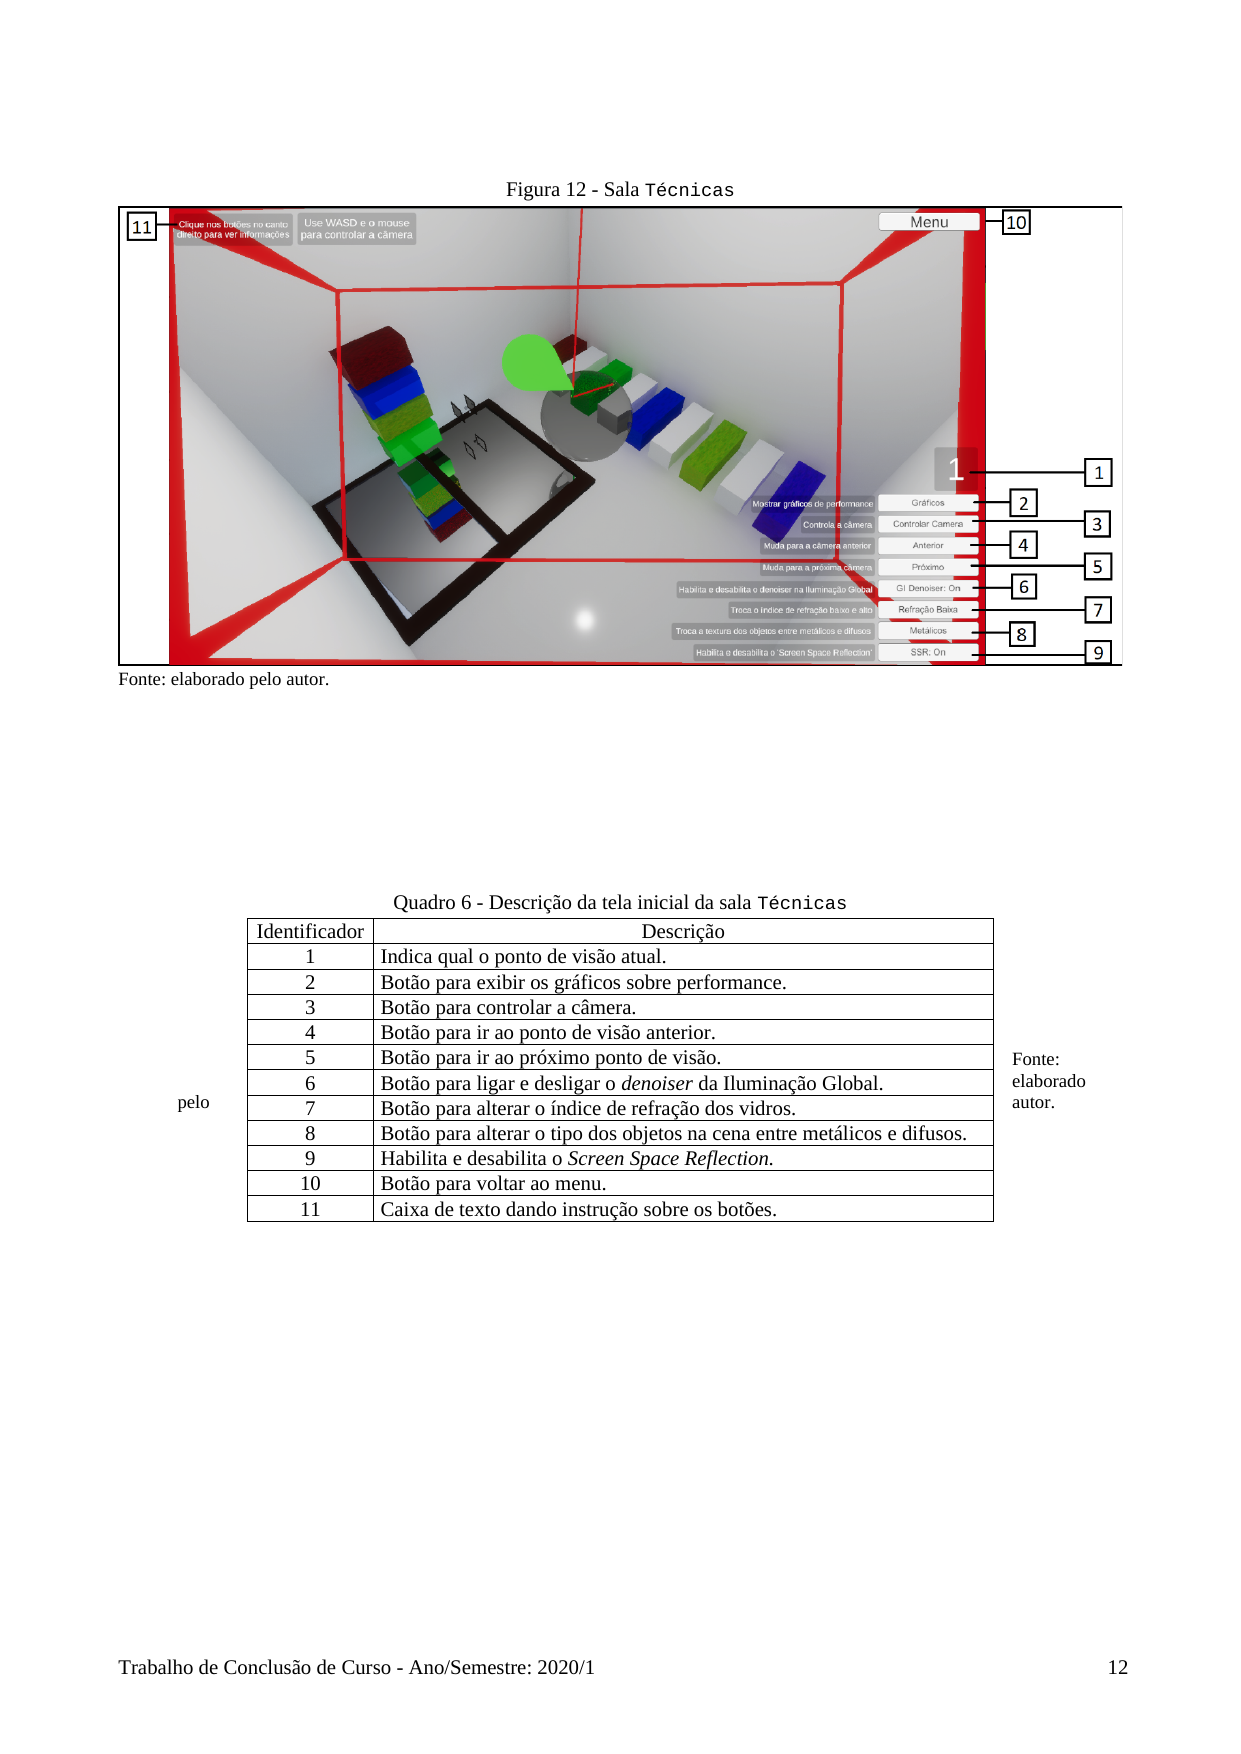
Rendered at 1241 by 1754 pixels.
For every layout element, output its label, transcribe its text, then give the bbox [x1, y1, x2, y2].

table_cell Indica qual o ponto de visão atual. [374, 944, 993, 968]
table_cell 11 [248, 1196, 373, 1221]
table_cell Botão para alterar o tipo dos objetos na cena entre metálicos e difusos. [374, 1121, 993, 1145]
table_header Descrição [374, 919, 993, 943]
table_header Identificador [248, 919, 373, 943]
table_cell 6 [248, 1070, 373, 1094]
text Figura 12 - Sala Técnicas [118, 177, 1122, 202]
picture [118, 206, 1123, 666]
table_cell Habilita e desabilita o Screen Space Reflection. [374, 1146, 993, 1170]
table_cell Caixa de texto dando instrução sobre os botões. [374, 1196, 993, 1221]
table_cell Botão para ir ao próximo ponto de visão. [374, 1045, 993, 1069]
table_cell Botão para ligar e desligar o denoiser da Iluminação Global. [374, 1070, 993, 1094]
table_cell 4 [248, 1020, 373, 1044]
table_cell 3 [248, 995, 373, 1019]
table_cell 5 [248, 1045, 373, 1069]
table_cell 9 [248, 1146, 373, 1170]
table_cell Botão para alterar o índice de refração dos vidros. [374, 1096, 993, 1120]
table_cell Botão para exibir os gráficos sobre performance. [374, 970, 993, 994]
table_cell Botão para ir ao ponto de visão anterior. [374, 1020, 993, 1044]
table_cell Botão para voltar ao menu. [374, 1171, 993, 1195]
text Fonte: elaborado pelo autor. [118, 668, 1122, 689]
table_cell 1 [248, 944, 373, 968]
table_cell 10 [248, 1171, 373, 1195]
text Quadro 6 - Descrição da tela inicial da sala Técnicas [118, 890, 1122, 915]
text Fonte: elaborado pelo autor. [994, 1048, 1122, 1113]
table_cell 2 [248, 970, 373, 994]
text Fonte: elaborado pelo autor. [177, 1048, 247, 1113]
table_cell Botão para controlar a câmera. [374, 995, 993, 1019]
table_cell 7 [248, 1096, 373, 1120]
table_cell 8 [248, 1121, 373, 1145]
